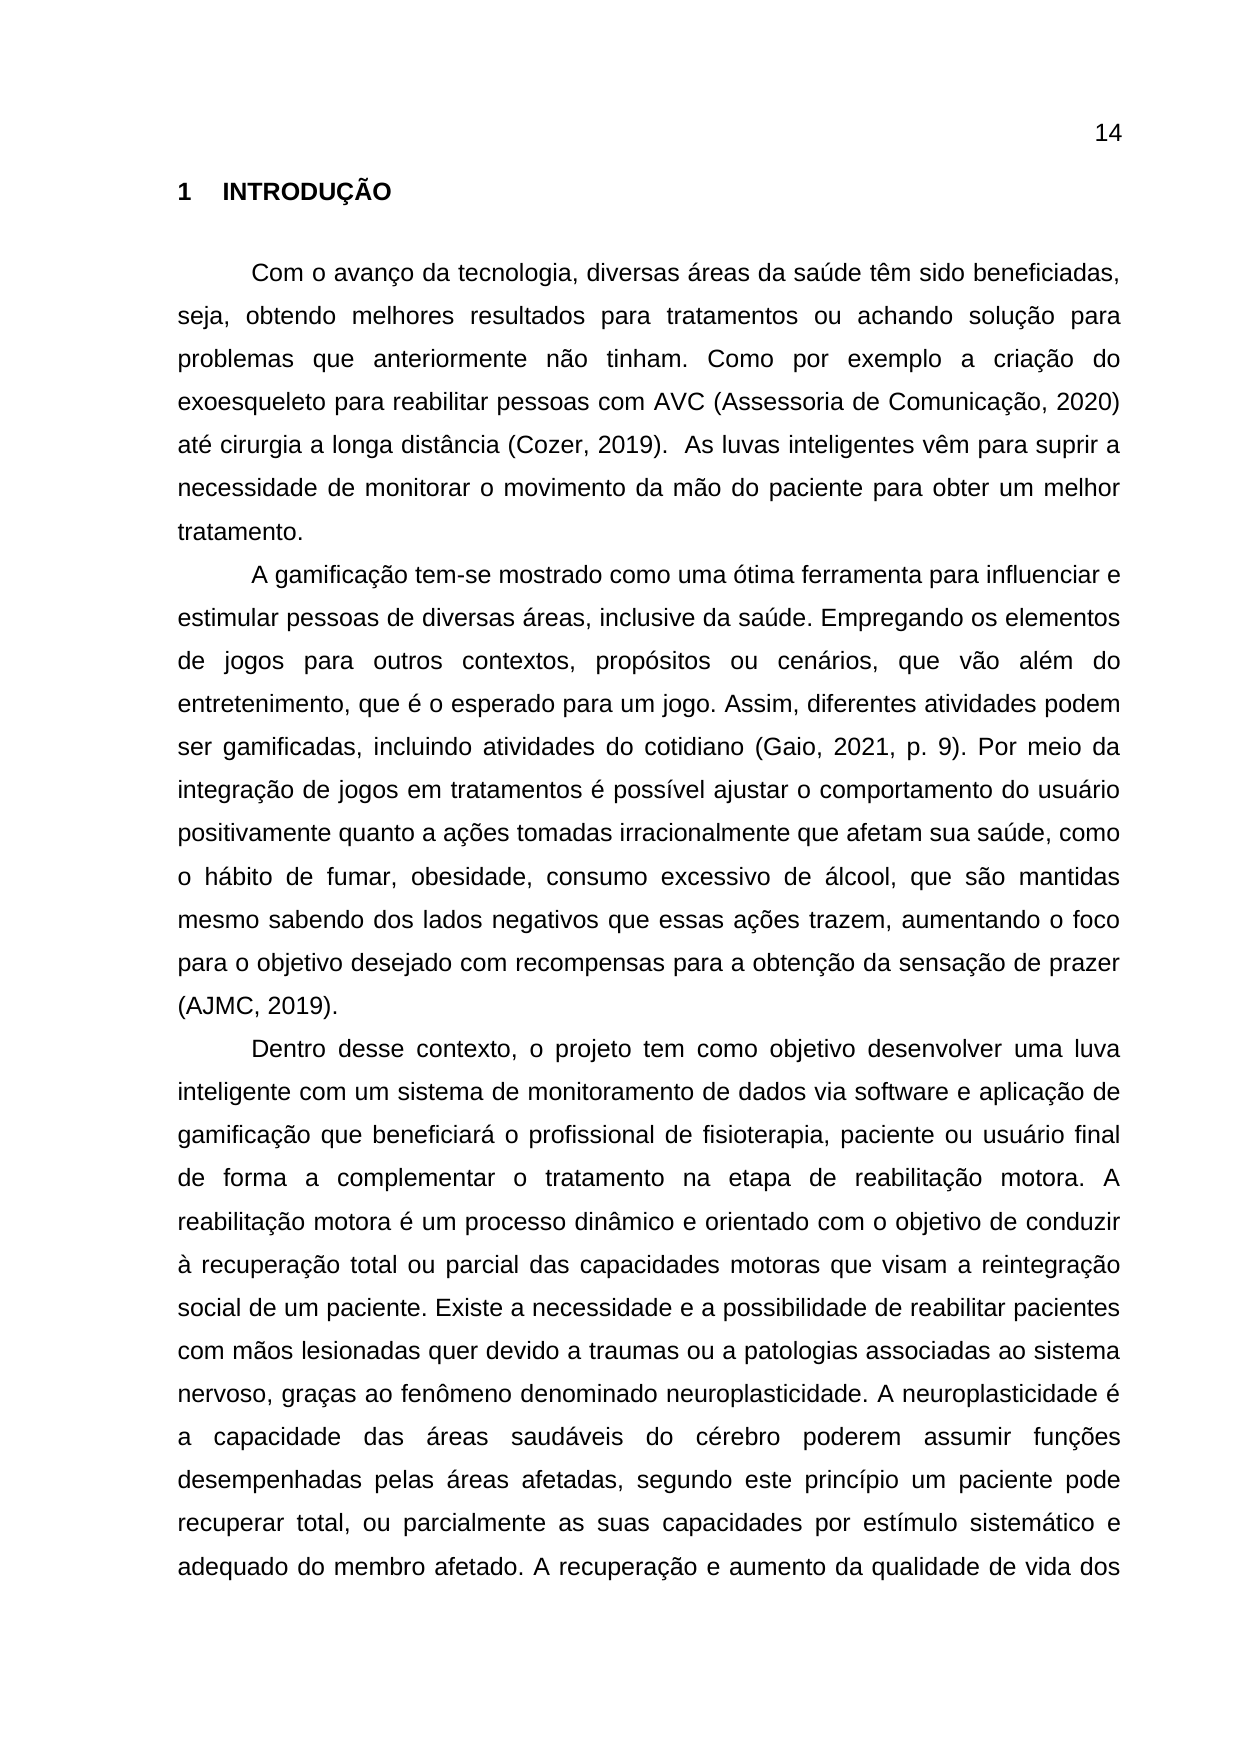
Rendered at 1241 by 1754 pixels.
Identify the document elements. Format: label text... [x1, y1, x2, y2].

text Com o avanço da tecnologia, diversas áreas da saúde têm sido beneficiadas, seja, obtendo melhores resultados para tratamentos ou achando solução para problemas que anteriormente não tinham. Como por exemplo a criação do exoesqueleto para reabilitar pessoas com AVC (Assessoria de Comunicação, 2020) até cirurgia a longa distância (Cozer, 2019). As luvas inteligentes vêm para suprir a necessidade de monitorar o movimento da mão do paciente para obter um melhor tratamento. [177, 258, 1122, 545]
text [177, 1034, 1122, 1580]
subtitle INTRODUÇÃO [177, 177, 1122, 206]
text A gamificação tem-se mostrado como uma ótima ferramenta para influenciar e estimular pessoas de diversas áreas, inclusive da saúde. Empregando os elementos de jogos para outros contextos, propósitos ou cenários, que vão além do entretenimento, que é o esperado para um jogo. Assim, diferentes atividades podem ser gamificadas, incluindo atividades do cotidiano (Gaio, 2021, p. 9). Por meio da integração de jogos em tratamentos é possível ajustar o comportamento do usuário positivamente quanto a ações tomadas irracionalmente que afetam sua saúde, como o hábito de fumar, obesidade, consumo excessivo de álcool, que são mantidas mesmo sabendo dos lados negativos que essas ações trazem, aumentando o foco para o objetivo desejado com recompensas para a obtenção da sensação de prazer (AJMC, 2019). [177, 560, 1122, 1020]
